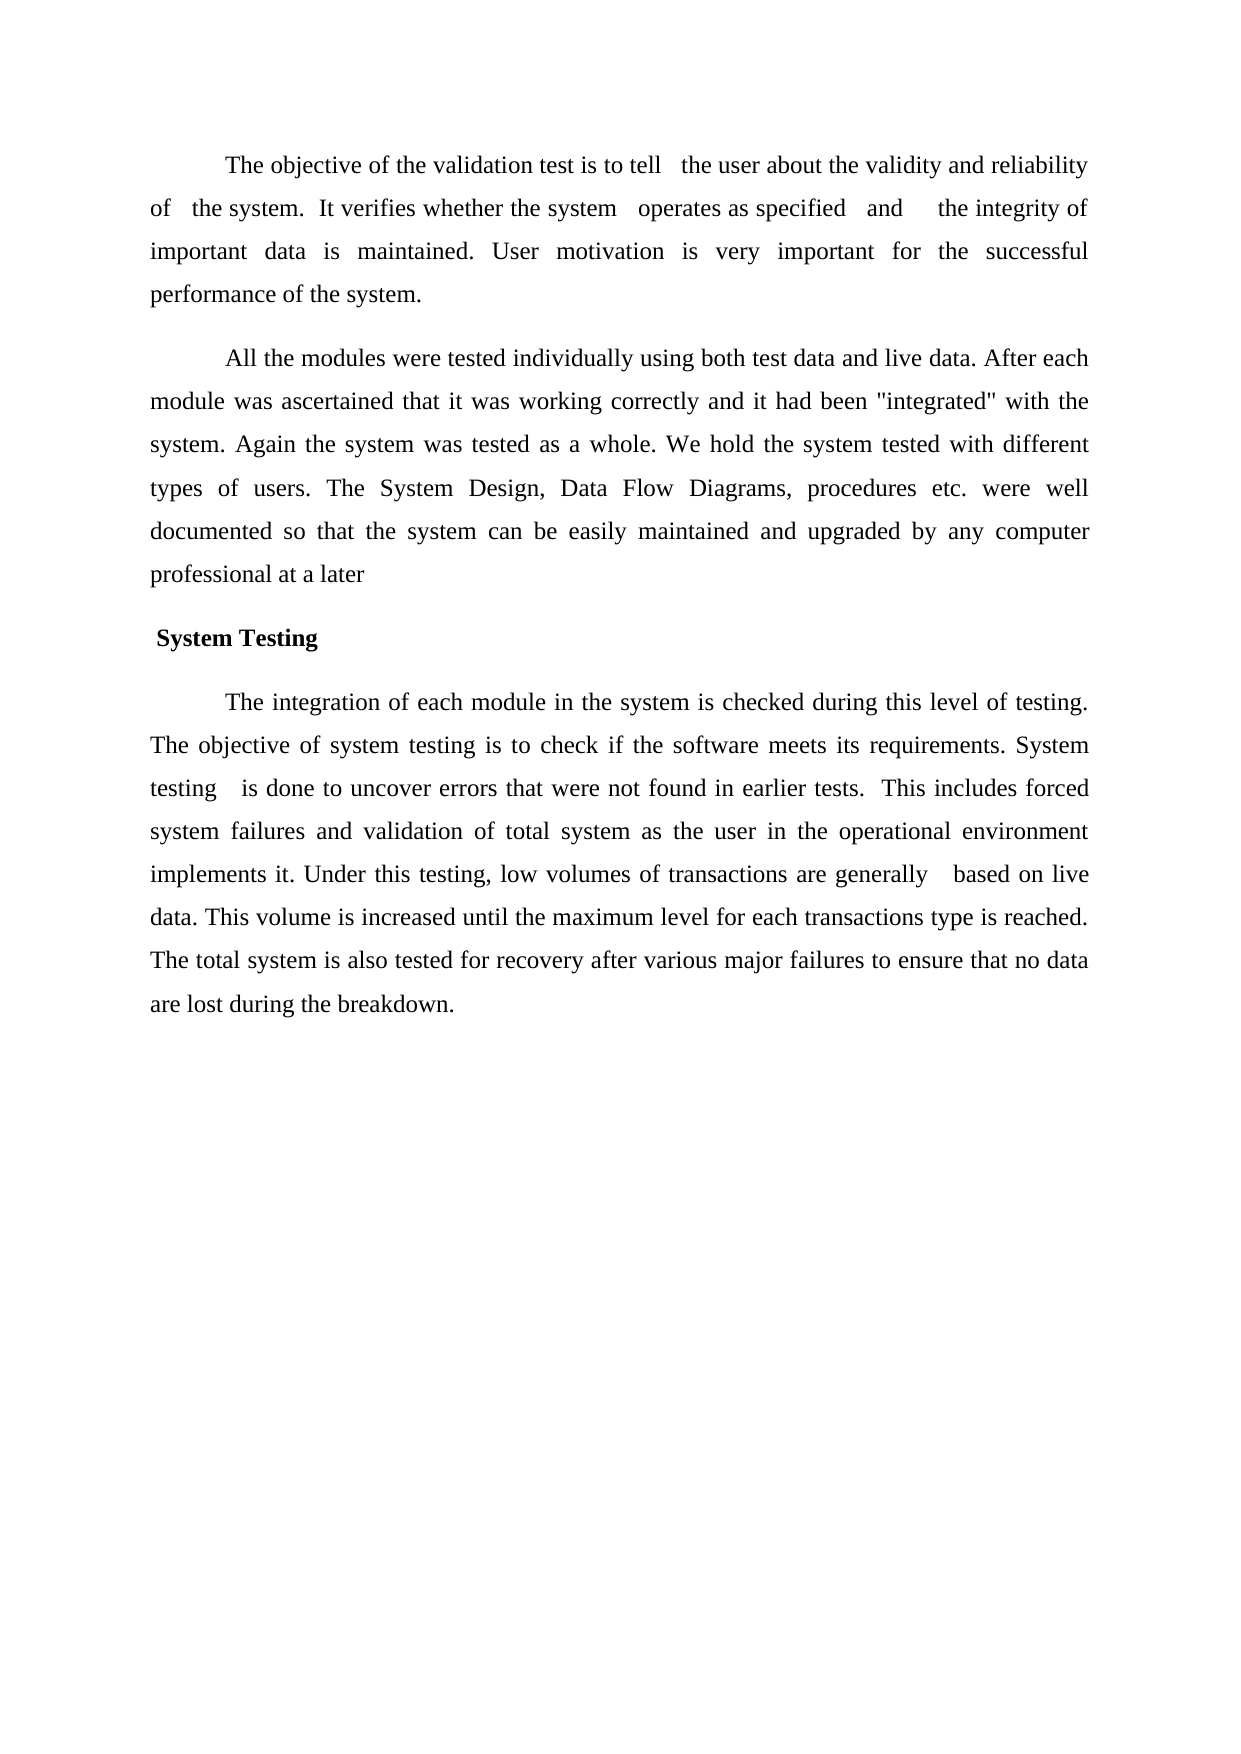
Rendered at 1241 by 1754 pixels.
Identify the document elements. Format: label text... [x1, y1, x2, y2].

text All the modules were tested individually using both test data and live data. After each module was ascertained that it was working correctly and it had been "integrated" with the system. Again the system was tested as a whole. We hold the system tested with different types of users. The System Design, Data Flow Diagrams, procedures etc. were well documented so that the system can be easily maintained and upgraded by any computer professional at a later [150, 343, 1090, 588]
text System Testing [150, 623, 1090, 652]
text The integration of each module in the system is checked during this level of testing. The objective of system testing is to check if the software meets its requirements. System testing is done to uncover errors that were not found in earlier tests. This includes forced system failures and validation of total system as the user in the operational environment implements it. Under this testing, low volumes of transactions are generally based on live data. This volume is increased until the maximum level for each transactions type is reached. The total system is also tested for recovery after various major failures to ensure that no data are lost during the breakdown. [150, 687, 1090, 1017]
text The objective of the validation test is to tell the user about the validity and reliability of the system. It verifies whether the system operates as specified and the integrity of important data is maintained. User motivation is very important for the successful performance of the system. [150, 150, 1090, 308]
